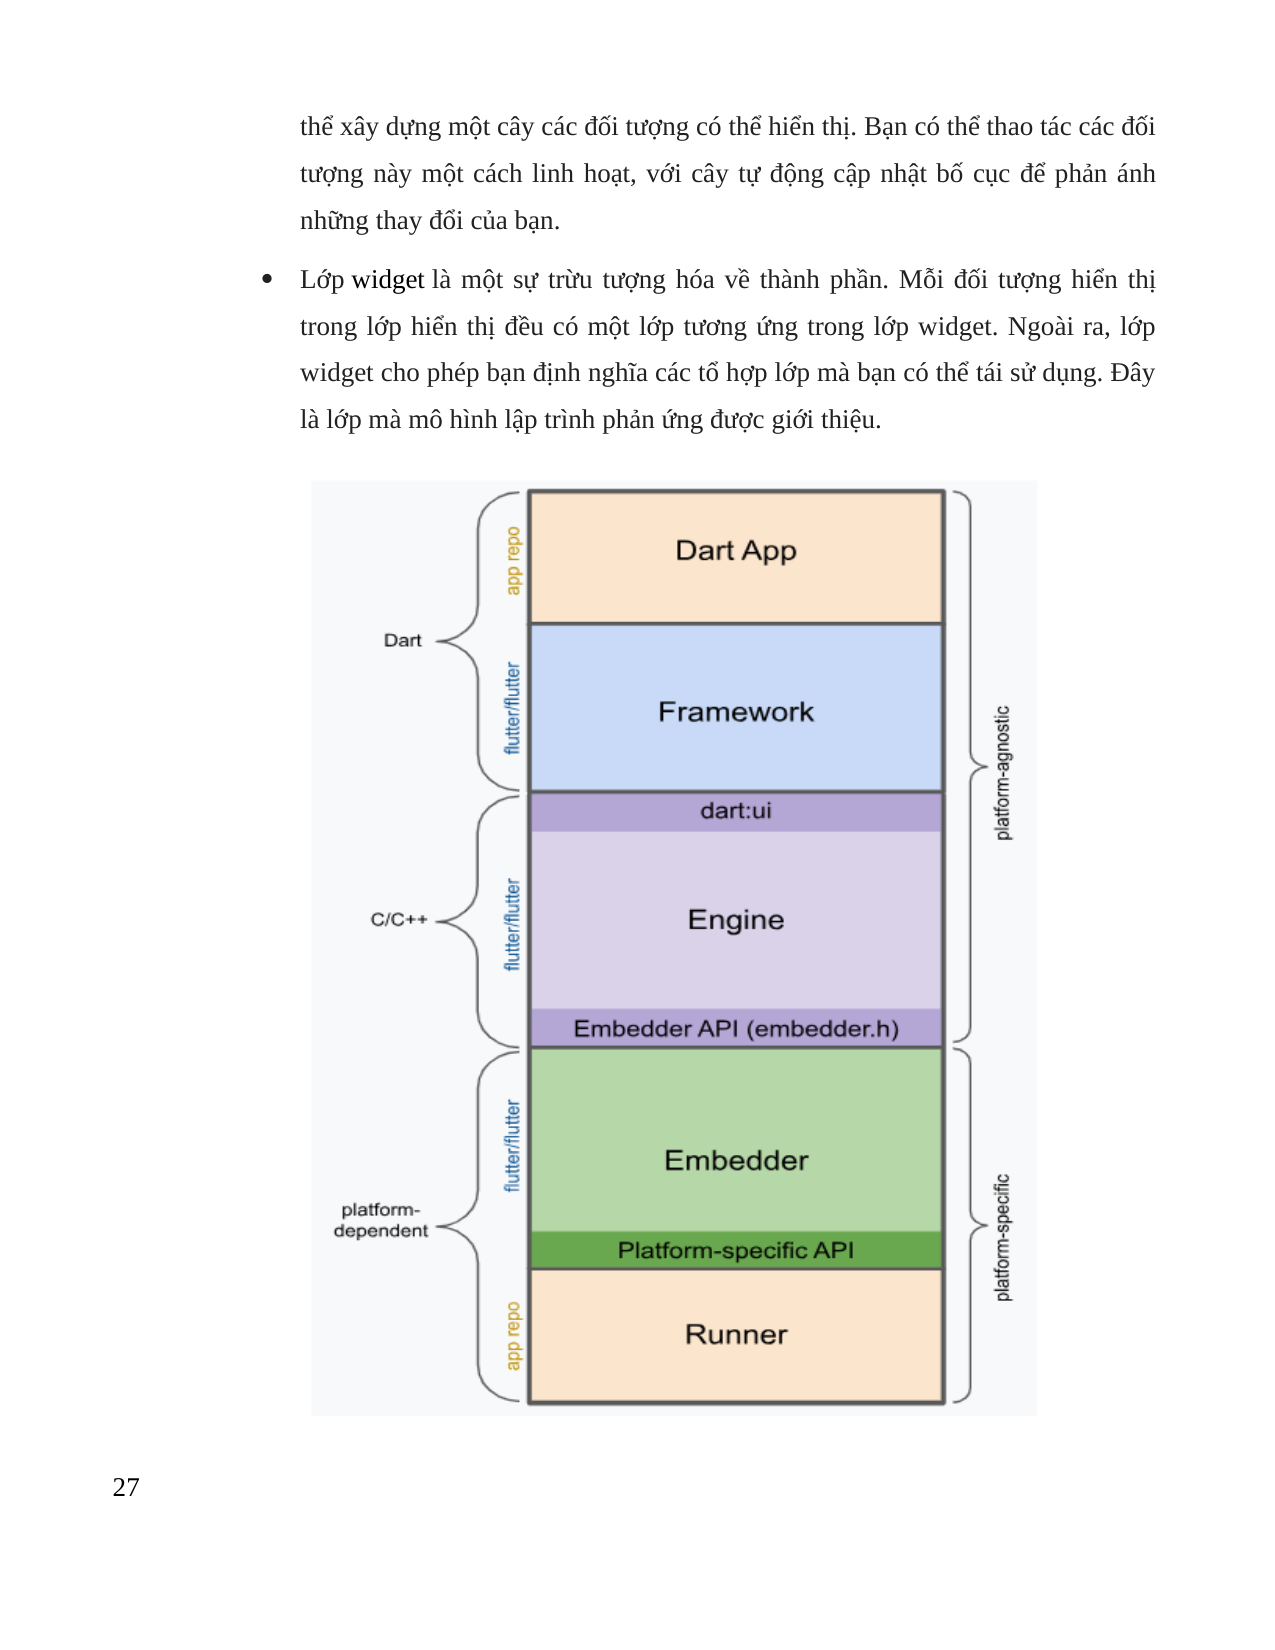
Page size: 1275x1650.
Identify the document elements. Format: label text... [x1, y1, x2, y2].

picture [307, 478, 1042, 1416]
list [262, 110, 1157, 235]
list Lớp widget là một sự trừu tượng hóa về thành phần. Mỗi đối tượng hiển thị trong lớp hiển thị đều có một lớp tương ứng trong lớp widget. Ngoài ra, lớp widget cho phép bạn định nghĩa các tổ hợp lớp mà bạn có thể tái sử dụng. Đây là lớp mà mô hình lập trình phản ứng được giới thiệu. [262, 263, 1157, 434]
